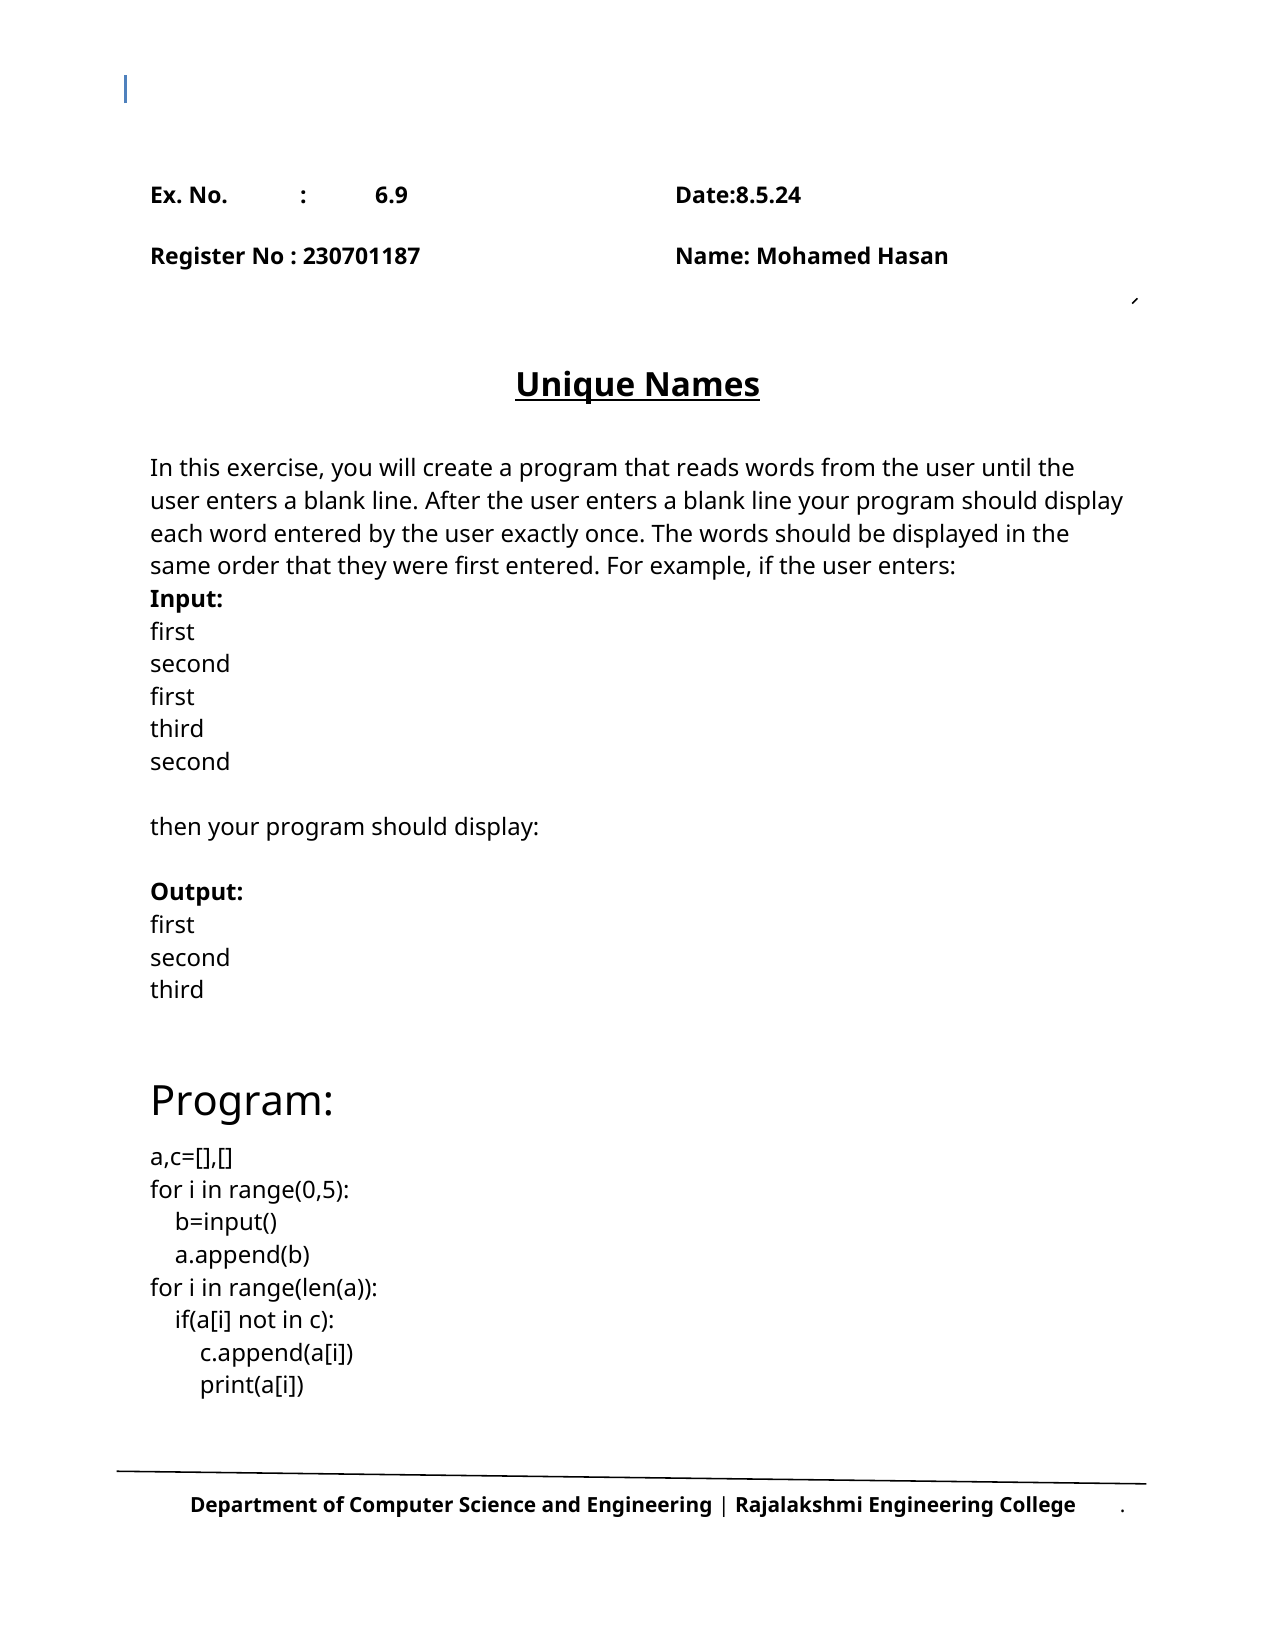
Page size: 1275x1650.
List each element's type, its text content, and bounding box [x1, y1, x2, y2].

text Output: [150, 875, 1125, 908]
text a,c=[],[] [150, 1140, 1125, 1173]
text Input: [150, 582, 1125, 614]
text second [150, 647, 1125, 679]
text Unique Names [150, 360, 1125, 406]
text second [150, 940, 1125, 973]
text Register No : 230701187 Name: Mohamed Hasan [150, 239, 1125, 271]
text for i in range(0,5): [150, 1173, 1125, 1205]
text first [150, 908, 1125, 940]
text then your program should display: [150, 810, 1125, 842]
text print(a[i]) [150, 1368, 1125, 1401]
text Ex. No. : 6.9 Date:8.5.24 [150, 179, 1125, 210]
text In this exercise, you will create a program that reads words from the user until the user enters a blank line. After the user enters a blank line your program should display each word entered by the user exactly once. The words should be displayed in the same order that they were first entered. For example, if the user enters: [150, 451, 1125, 582]
text b=input() [150, 1205, 1125, 1238]
text first [150, 614, 1125, 647]
text a.append(b) [150, 1238, 1125, 1270]
text c.append(a[i]) [150, 1336, 1125, 1368]
text third [150, 712, 1125, 745]
text Program: [150, 1071, 1125, 1127]
text for i in range(len(a)): [150, 1270, 1125, 1303]
text if(a[i] not in c): [150, 1303, 1125, 1336]
text third [150, 973, 1125, 1006]
text second [150, 745, 1125, 777]
text first [150, 679, 1125, 712]
